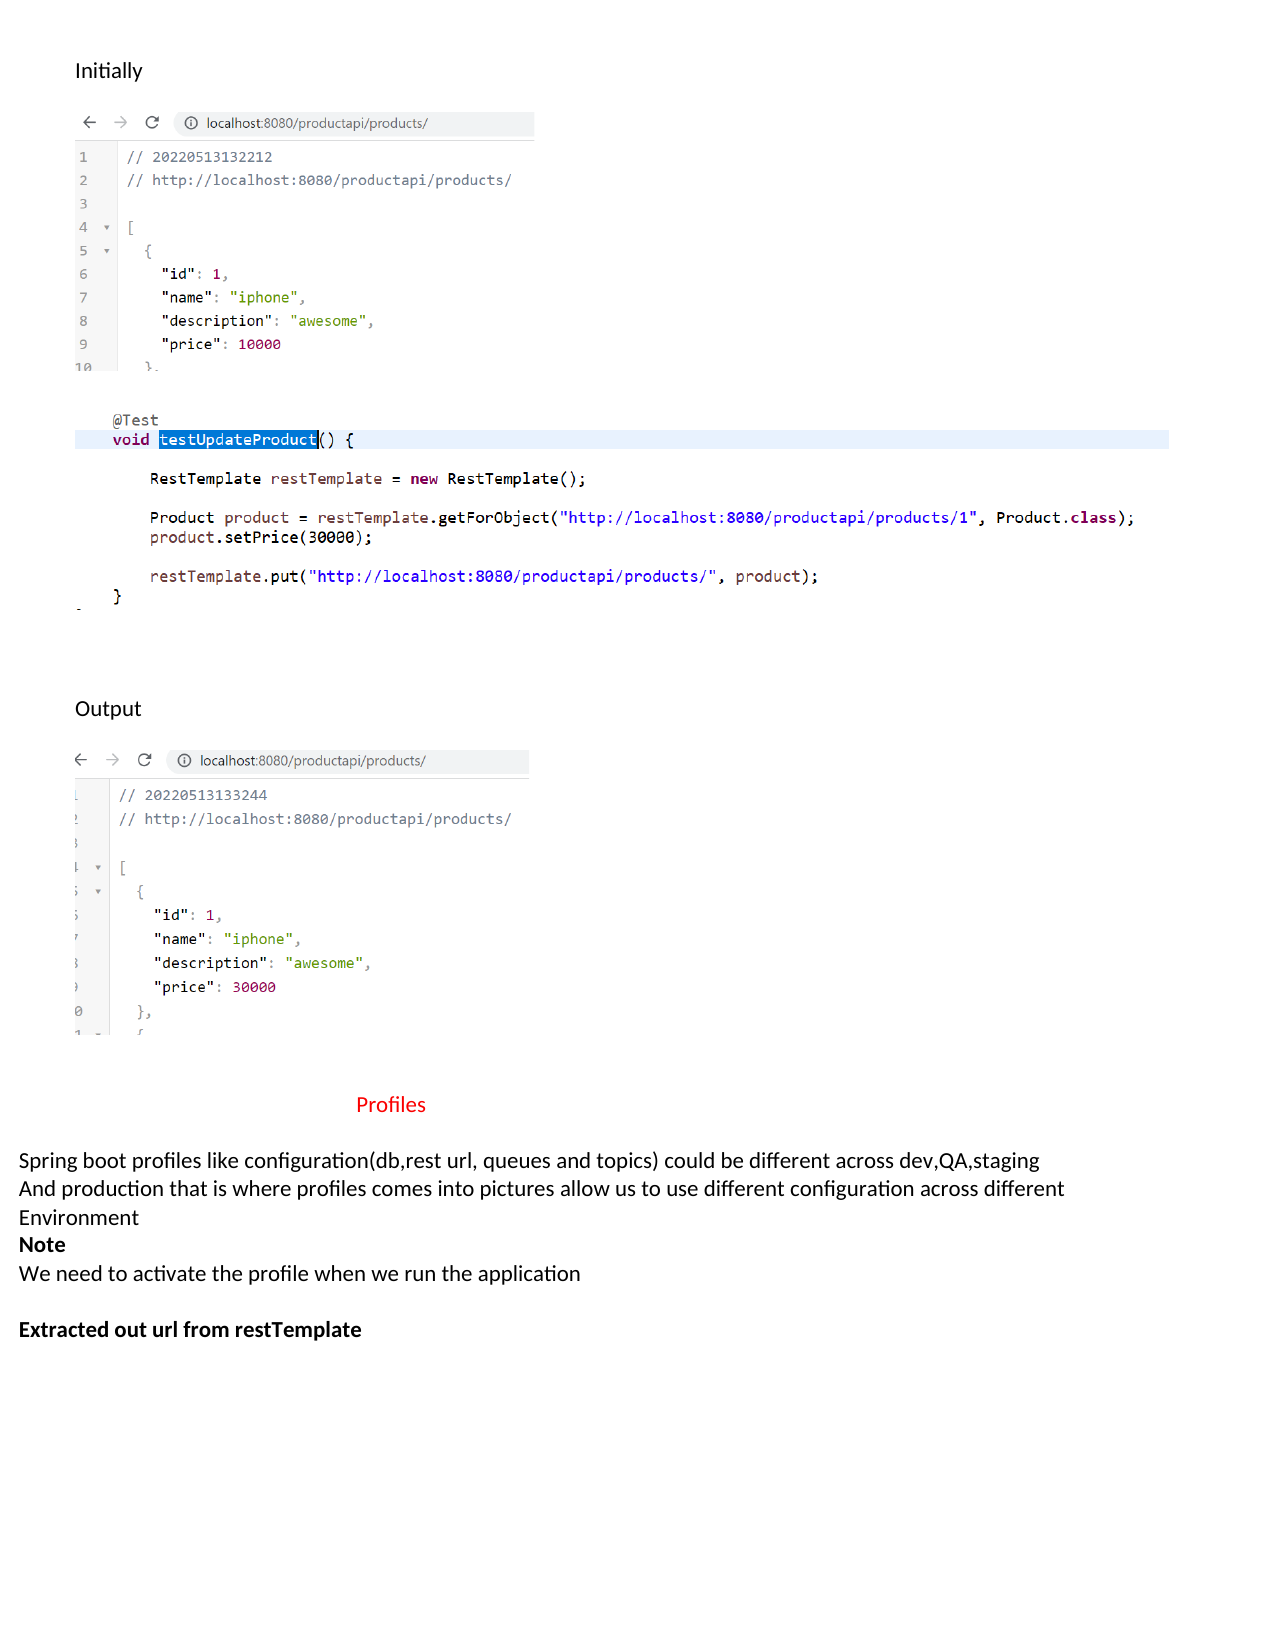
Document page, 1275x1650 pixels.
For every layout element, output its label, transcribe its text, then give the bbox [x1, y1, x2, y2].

text Note [19, 1231, 1247, 1259]
text Output [75, 694, 1247, 722]
text Environment [19, 1203, 1247, 1231]
text Initially [75, 56, 1247, 84]
text Profiles [356, 1091, 1247, 1118]
text We need to activate the profile when we run the application [19, 1259, 1247, 1287]
picture [75, 398, 1169, 610]
text And production that is where profiles comes into pictures allow us to use different configuration across different [19, 1174, 1247, 1203]
text Extracted out url from restTemplate [19, 1315, 1247, 1343]
picture [75, 112, 535, 371]
text Spring boot profiles like configuration(db,rest url, queues and topics) could be different across dev,QA,staging [19, 1147, 1247, 1174]
picture [75, 750, 530, 1035]
